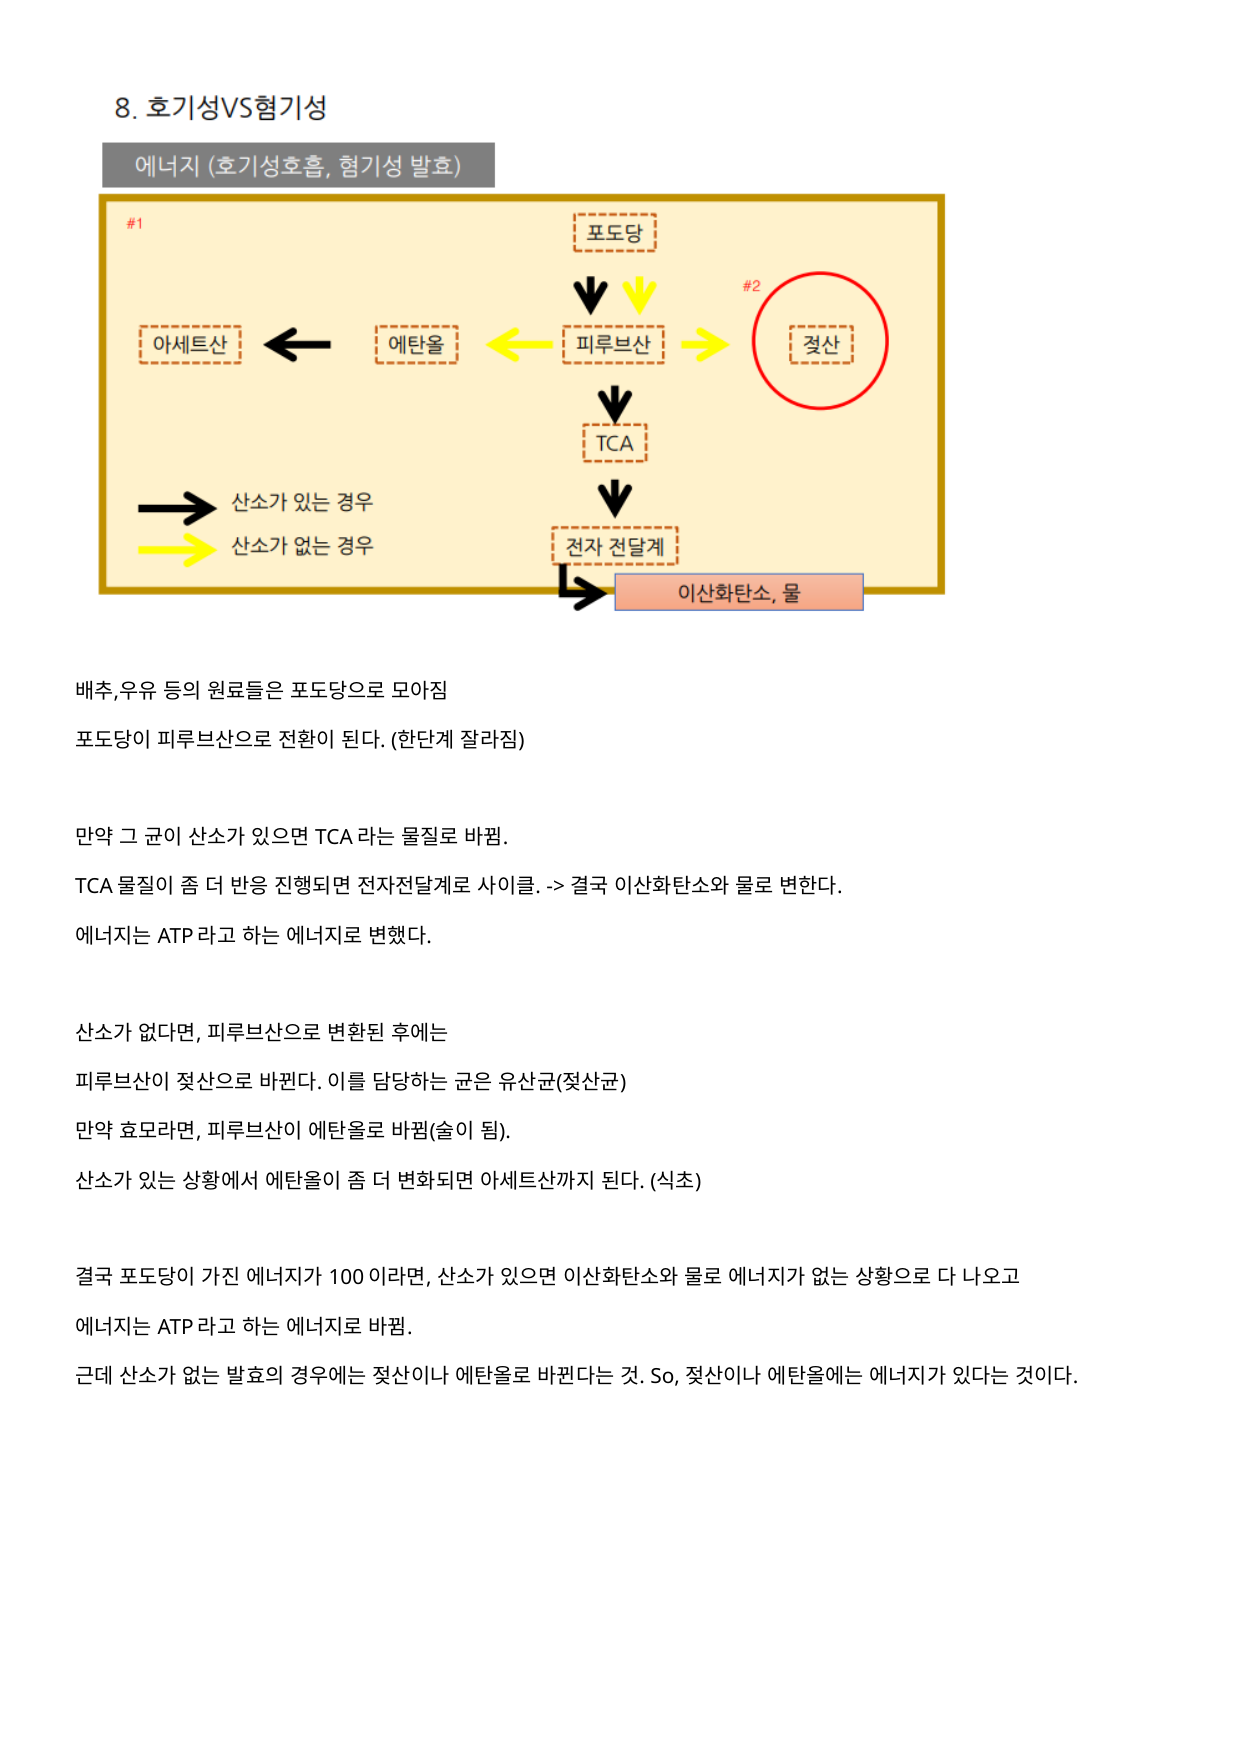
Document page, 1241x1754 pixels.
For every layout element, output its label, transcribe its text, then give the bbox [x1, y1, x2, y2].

text TCA물질이 좀 더 반응 진행되면 전자전달계로 사이클. -> 결국 이산화탄소와 물로 변한다. [75, 870, 1165, 900]
text 산소가 없다면, 피루브산으로 변환된 후에는 [75, 1016, 1165, 1046]
text 만약 효모라면, 피루브산이 에탄올로 바뀜(술이 됨). [75, 1114, 1165, 1145]
text 근데 산소가 없는 발효의 경우에는 젖산이나 에탄올로 바뀐다는 것. So, 젖산이나 에탄올에는 에너지가 있다는 것이다. [75, 1359, 1165, 1390]
text 에너지는 ATP라고 하는 에너지로 바뀜. [75, 1310, 1165, 1340]
text 산소가 있는 상황에서 에탄올이 좀 더 변화되면 아세트산까지 된다. (식초) [75, 1164, 1165, 1194]
text 배추,우유 등의 원료들은 포도당으로 모아짐 [75, 674, 1165, 705]
picture [75, 75, 965, 656]
text 만약 그 균이 산소가 있으면 TCA라는 물질로 바뀜. [75, 820, 1165, 851]
text 에너지는 ATP라고 하는 에너지로 변했다. [75, 919, 1165, 949]
text 포도당이 피루브산으로 전환이 된다. (한단계 잘라짐) [75, 724, 1165, 754]
text 결국 포도당이 가진 에너지가 100이라면, 산소가 있으면 이산화탄소와 물로 에너지가 없는 상황으로 다 나오고 [75, 1261, 1165, 1291]
text 피루브산이 젖산으로 바뀐다. 이를 담당하는 균은 유산균(젖산균) [75, 1065, 1165, 1096]
